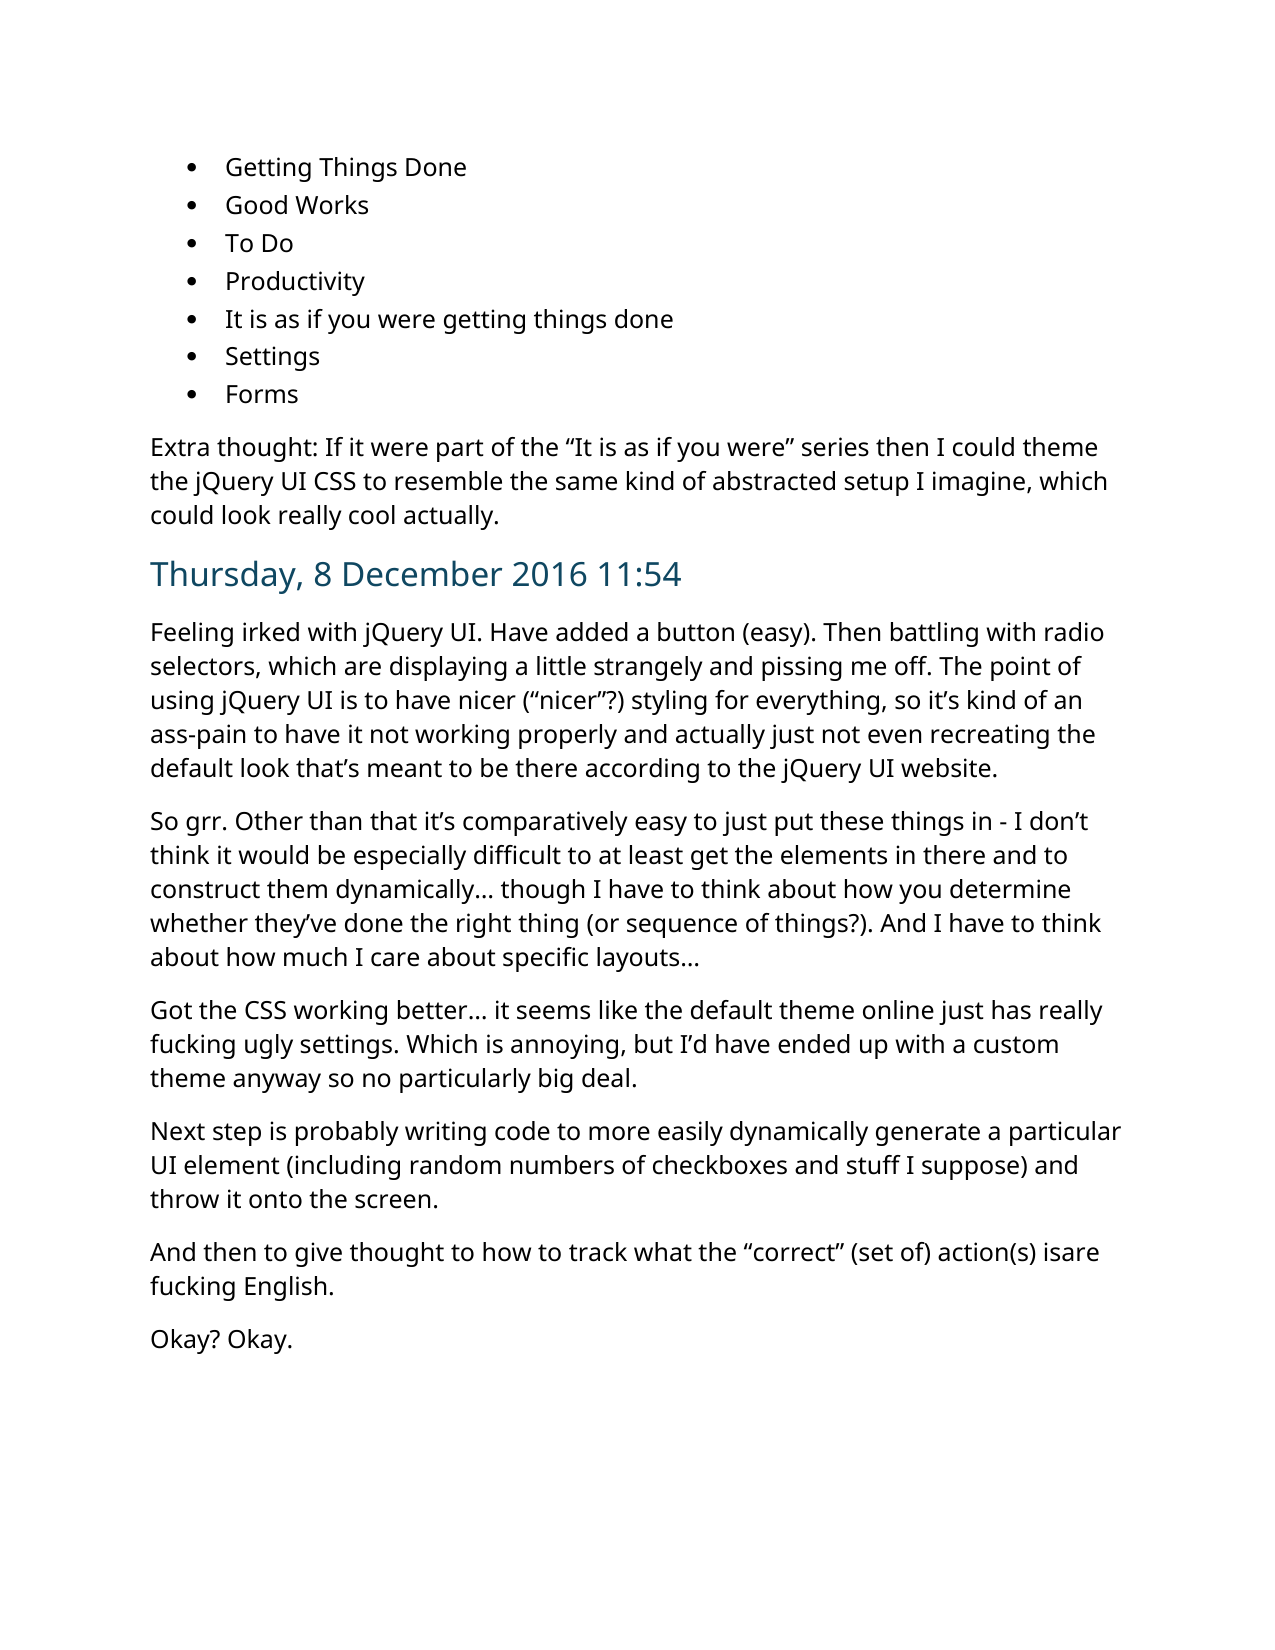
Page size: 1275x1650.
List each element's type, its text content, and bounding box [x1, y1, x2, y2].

list Getting Things Done [187, 150, 1125, 184]
text So grr. Other than that it’s comparatively easy to just put these things in - I don’t think it would be especially difficult to at least get the elements in there and to construct them dynamically… though I have to think about how you determine whether they’ve done the right thing (or sequence of things?). And I have to think about how much I care about specific layouts… [150, 804, 1125, 974]
list To Do [187, 226, 1125, 260]
list Productivity [187, 263, 1125, 297]
list Forms [187, 377, 1125, 411]
list Good Works [187, 188, 1125, 222]
list It is as if you were getting things done [187, 301, 1125, 335]
text Next step is probably writing code to more easily dynamically generate a particular UI element (including random numbers of checkboxes and stuff I suppose) and throw it onto the screen. [150, 1114, 1125, 1216]
subtitle Thursday, 8 December 2016 11:54 [150, 551, 1125, 596]
text Feeling irked with jQuery UI. Have added a button (easy). Then battling with radio selectors, which are displaying a little strangely and pissing me off. The point of using jQuery UI is to have nicer (“nicer”?) styling for everything, so it’s kind of an ass-pain to have it not working properly and actually just not even recreating the default look that’s meant to be there according to the jQuery UI website. [150, 615, 1125, 785]
text Got the CSS working better… it seems like the default theme online just has really fucking ugly settings. Which is annoying, but I’d have ended up with a custom theme anyway so no particularly big deal. [150, 993, 1125, 1095]
text Extra thought: If it were part of the “It is as if you were” series then I could theme the jQuery UI CSS to resemble the same kind of abstracted setup I imagine, which could look really cool actually. [150, 430, 1125, 532]
text Okay? Okay. [150, 1322, 1125, 1356]
text And then to give thought to how to track what the “correct” (set of) action(s) isare fucking English. [150, 1235, 1125, 1303]
list Settings [187, 339, 1125, 373]
